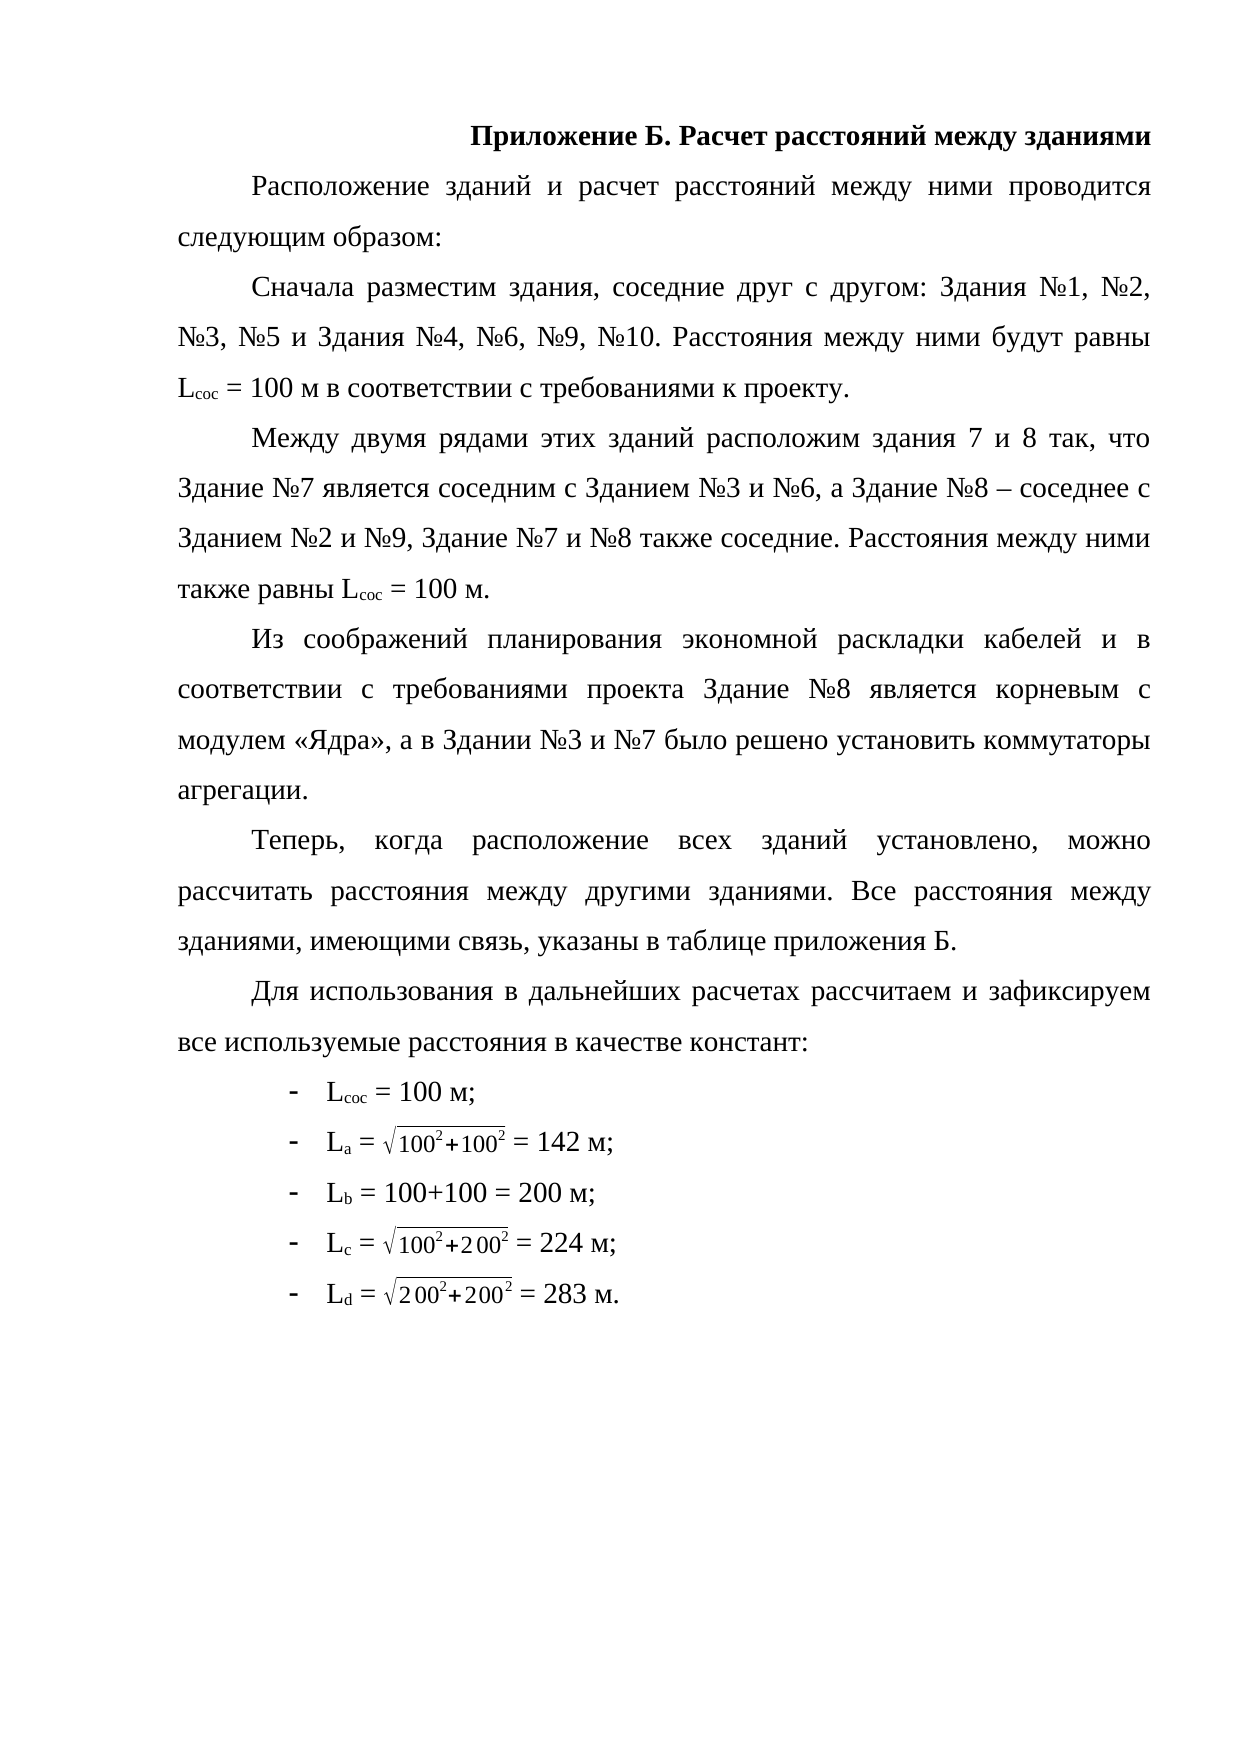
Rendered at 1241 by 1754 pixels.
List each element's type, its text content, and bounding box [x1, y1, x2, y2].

list Ld = = 283 м. [288, 1276, 1152, 1309]
list Lсос = 100 м; [288, 1074, 1152, 1108]
text Теперь, когда расположение всех зданий установлено, можно рассчитать расстояния между другими зданиями. Все расстояния между зданиями, имеющими связь, указаны в таблице приложения Б. [177, 822, 1152, 957]
text Сначала разместим здания, соседние друг с другом: Здания №1, №2, №3, №5 и Здания №4, №6, №9, №10. Расстояния между ними будут равны Lсос = 100 м в соответствии с требованиями к проекту. [177, 269, 1152, 403]
text Из соображений планирования экономной раскладки кабелей и в соответствии с требованиями проекта Здание №8 является корневым с модулем «Ядра», а в Здании №3 и №7 было решено установить коммутаторы агрегации. [177, 621, 1152, 806]
list Lb = 100+100 = 200 м; [288, 1175, 1152, 1208]
text Расположение зданий и расчет расстояний между ними проводится следующим образом: [177, 168, 1152, 252]
list Lc = = 224 м; [288, 1225, 1152, 1259]
text Для использования в дальнейших расчетах рассчитаем и зафиксируем все используемые расстояния в качестве констант: [177, 973, 1152, 1057]
list La = = 142 м; [288, 1124, 1152, 1158]
subtitle Приложение Б. Расчет расстояний между зданиями [177, 118, 1152, 152]
text Между двумя рядами этих зданий расположим здания 7 и 8 так, что Здание №7 является соседним с Зданием №3 и №6, а Здание №8 – соседнее с Зданием №2 и №9, Здание №7 и №8 также соседние. Расстояния между ними также равны Lсос = 100 м. [177, 420, 1152, 604]
